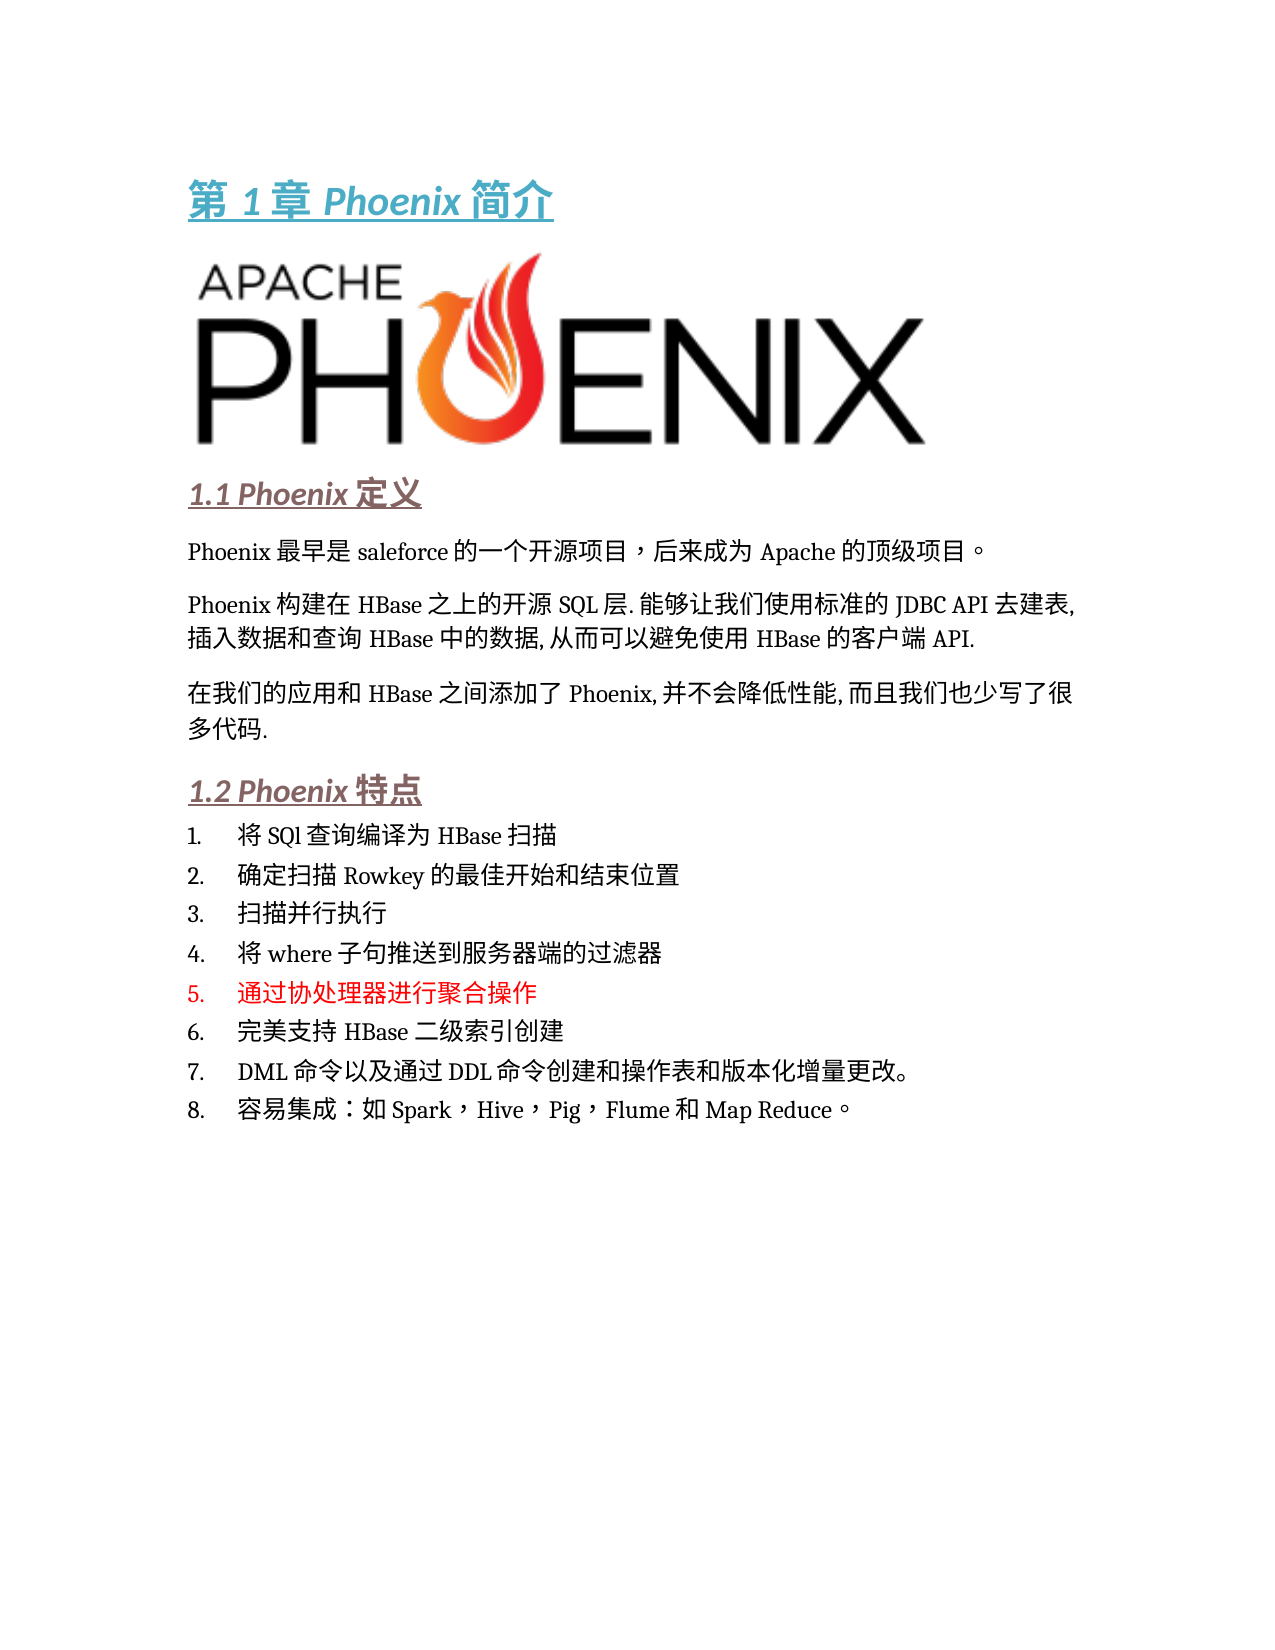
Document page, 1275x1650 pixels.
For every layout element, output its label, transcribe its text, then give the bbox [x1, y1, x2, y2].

text Phoenix 最早是 saleforce 的一个开源项目，后来成为 Apache 的顶级项目。 [187, 533, 1087, 567]
list 完美支持 HBase 二级索引创建 [187, 1013, 1087, 1047]
text 在我们的应用和 HBase 之间添加了 Phoenix, 并不会降低性能, 而且我们也少写了很多代码. [187, 673, 1087, 746]
list 容易集成：如Spark，Hive，Pig，Flume和Map Reduce。 [187, 1091, 1087, 1125]
text Phoenix 构建在 HBase 之上的开源 SQL 层. 能够让我们使用标准的 JDBC API 去建表, 插入数据和查询 HBase 中的数据, 从而可以避免使用 HBase 的客户端 API. [187, 586, 1087, 654]
list 确定扫描 Rowkey 的最佳开始和结束位置 [187, 856, 1087, 892]
subtitle 1.1 Phoenix 定义 [187, 469, 1087, 515]
list 将 SQl 查询编译为 HBase 扫描 [187, 816, 1087, 852]
list 通过协处理器进行聚合操作 [187, 973, 1087, 1010]
list 扫描并行执行 [187, 896, 1087, 930]
subtitle 第 1 章 Phoenix 简介 [187, 171, 1087, 228]
subtitle 1.2 Phoenix 特点 [187, 766, 1087, 812]
list DML命令以及通过DDL命令创建和操作表和版本化增量更改。 [187, 1051, 1087, 1087]
list 将 where 子句推送到服务器端的过滤器 [187, 933, 1087, 970]
picture [187, 246, 938, 449]
